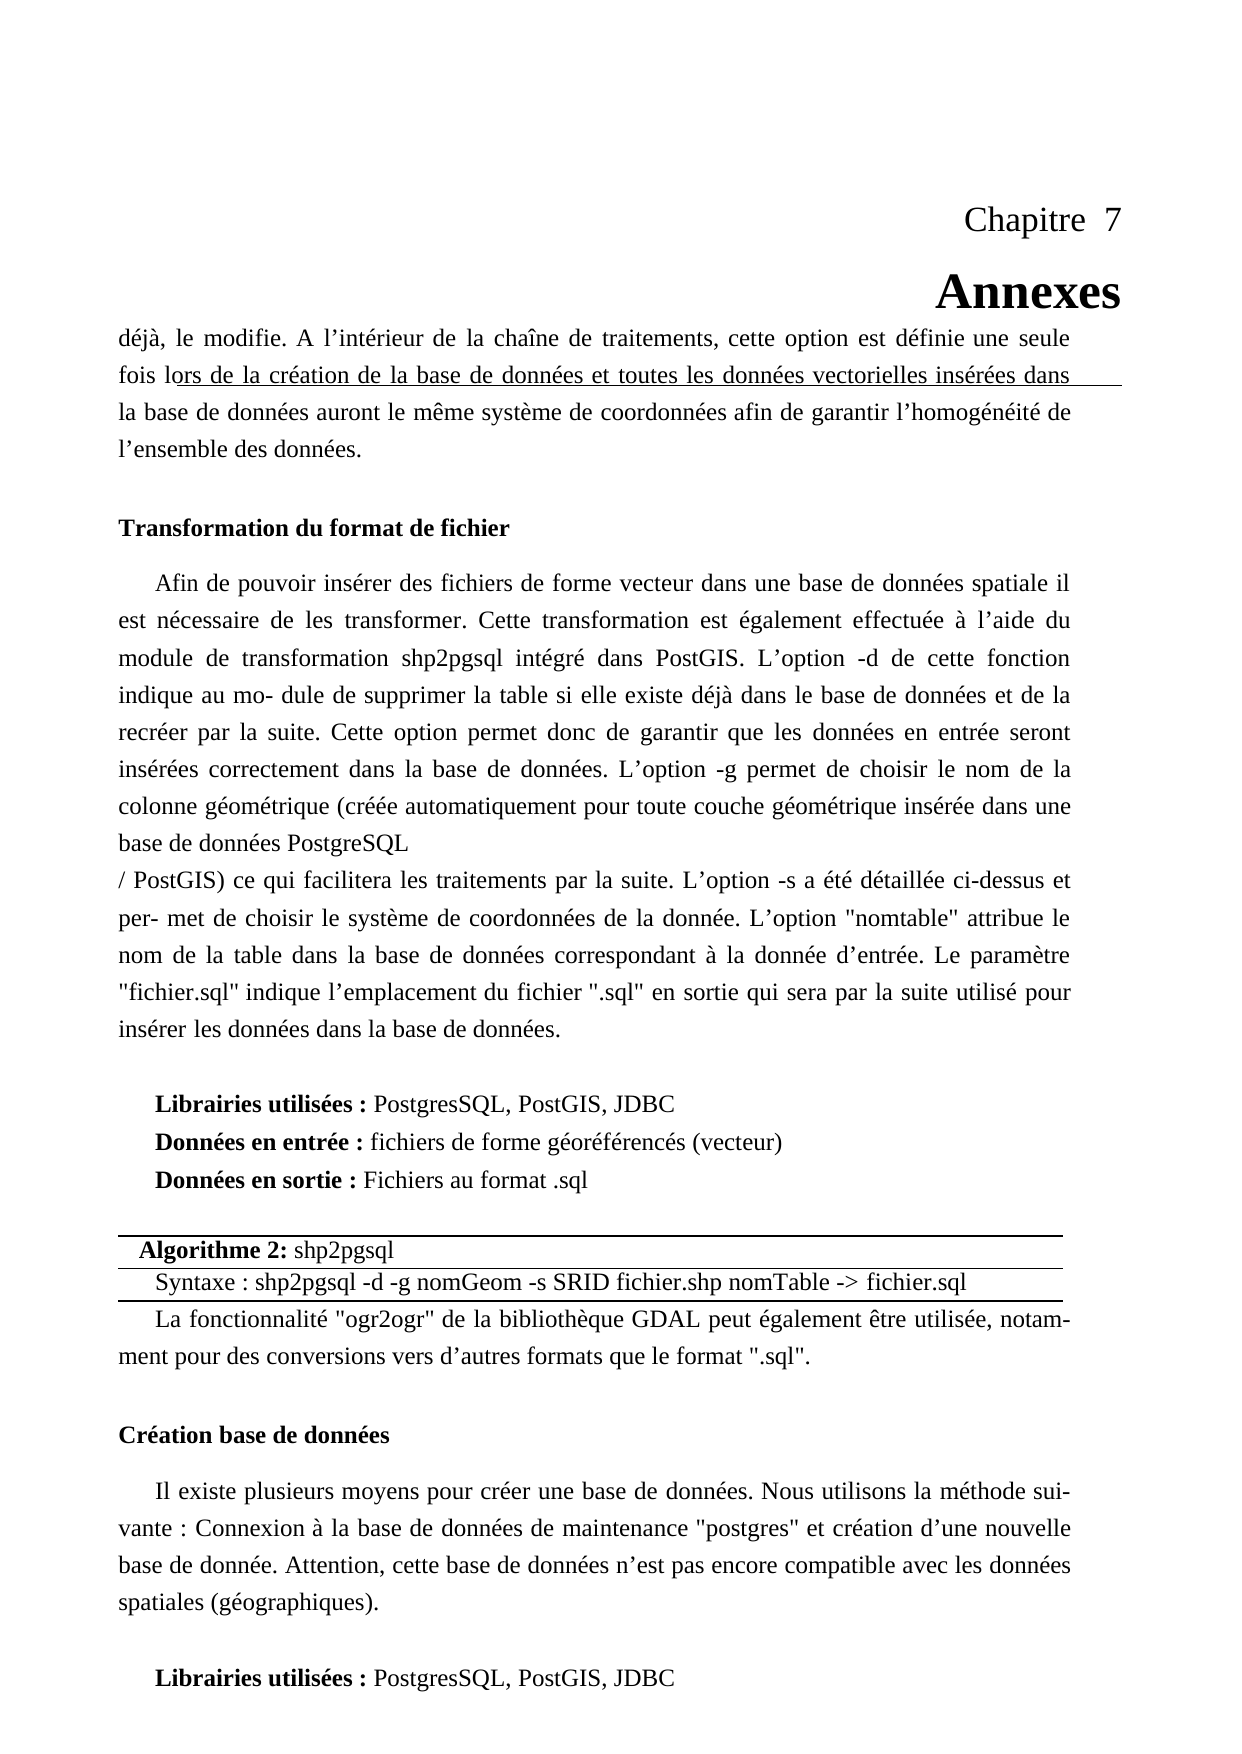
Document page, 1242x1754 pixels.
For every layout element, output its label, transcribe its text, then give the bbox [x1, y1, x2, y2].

text déjà, le modifie. A l’intérieur de la chaîne de traitements, cette option est définie une seule fois lors de la création de la base de données et toutes les données vectorielles insérées dans la base de données auront le même système de coordonnées afin de garantir l’homogénéité de l’ensemble des données. [118, 323, 1071, 463]
text Création base de données [118, 1420, 1077, 1449]
text La fonctionnalité "ogr2ogr" de la bibliothèque GDAL peut également être utilisée, notam- ment pour des conversions vers d’autres formats que le format ".sql". [118, 1304, 1071, 1370]
text Syntaxe : shp2pgsql -d -g nomGeom -s SRID fichier.shp nomTable -> fichier.sql [155, 1267, 1077, 1296]
text Données en entrée : fichiers de forme géoréférencés (vecteur) [155, 1127, 1077, 1156]
text Il existe plusieurs moyens pour créer une base de données. Nous utilisons la méthode sui- vante : Connexion à la base de données de maintenance "postgres" et création d’une nouvelle base de donnée. Attention, cette base de données n’est pas encore compatible avec les données spatiales (géographiques). [118, 1476, 1071, 1616]
text / PostGIS) ce qui facilitera les traitements par la suite. L’option -s a été détaillée ci-dessus et per- met de choisir le système de coordonnées de la donnée. L’option "nomtable" attribue le nom de la table dans la base de données correspondant à la donnée d’entrée. Le paramètre "fichier.sql" indique l’emplacement du fichier ".sql" en sortie qui sera par la suite utilisé pour insérer les données dans la base de données. [118, 866, 1071, 1043]
text Librairies utilisées : PostgresSQL, PostGIS, JDBC [155, 1663, 1077, 1691]
text Afin de pouvoir insérer des fichiers de forme vecteur dans une base de données spatiale il est nécessaire de les transformer. Cette transformation est également effectuée à l’aide du module de transformation shp2pgsql intégré dans PostGIS. L’option -d de cette fonction indique au mo- dule de supprimer la table si elle existe déjà dans le base de données et de la recréer par la suite. Cette option permet donc de garantir que les données en entrée seront insérées correctement dans la base de données. L’option -g permet de choisir le nom de la colonne géométrique (créée automatiquement pour toute couche géométrique insérée dans une base de données PostgreSQL [118, 568, 1071, 857]
text Données en sortie : Fichiers au format .sql [155, 1166, 1077, 1194]
text Transformation du format de fichier [118, 513, 511, 541]
text Algorithme 2: shp2pgsql [132, 1235, 400, 1263]
text Librairies utilisées : PostgresSQL, PostGIS, JDBC [155, 1089, 1077, 1118]
